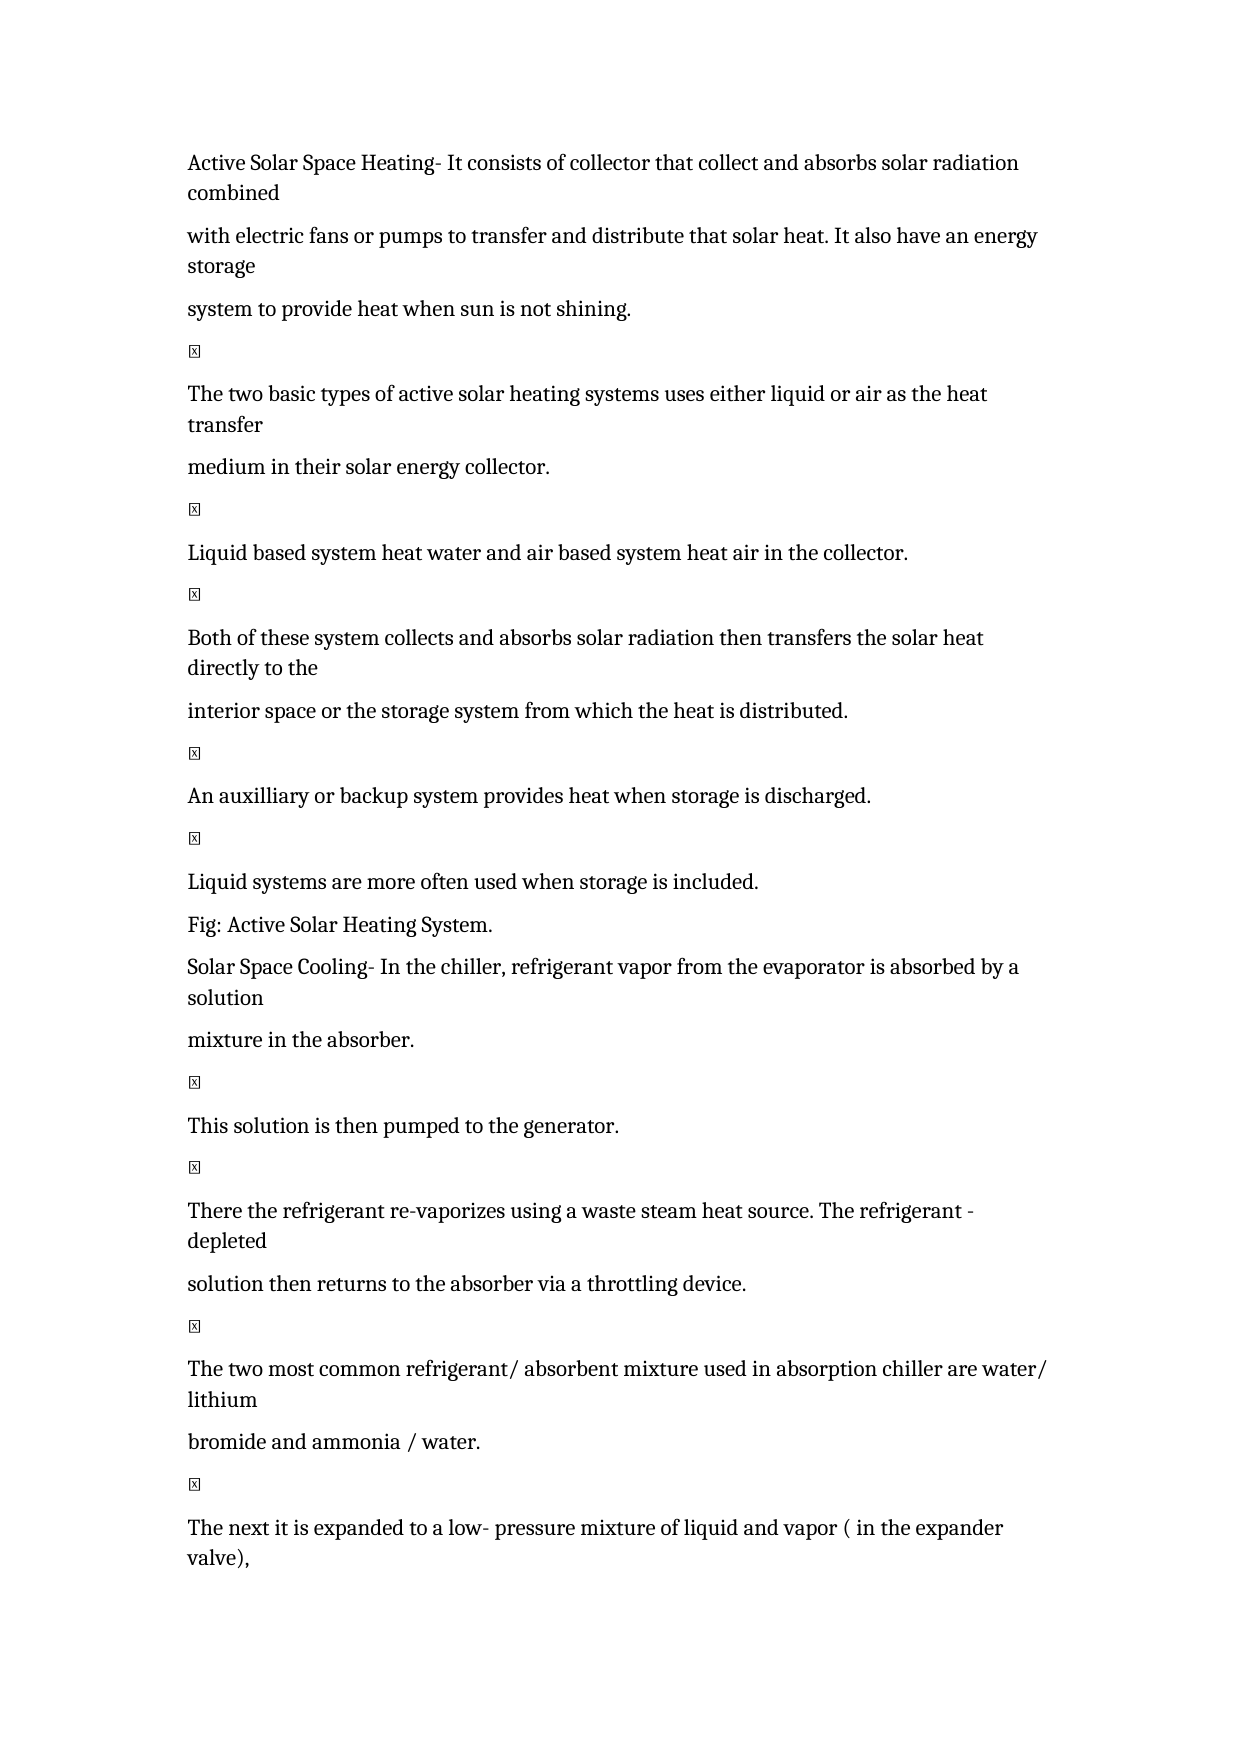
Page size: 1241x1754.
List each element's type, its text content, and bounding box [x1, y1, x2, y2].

text  [187, 497, 1053, 523]
text Liquid systems are more often used when storage is included. [187, 869, 1053, 895]
text Liquid based system heat water and air based system heat air in the collector. [187, 539, 1053, 566]
text There the refrigerant re-vaporizes using a waste steam heat source. The refrigerant - depleted [187, 1198, 1053, 1254]
text with electric fans or pumps to transfer and distribute that solar heat. It also have an energy storage [187, 223, 1053, 279]
text  [187, 338, 1053, 365]
text This solution is then pumped to the generator. [187, 1112, 1053, 1139]
text The two most common refrigerant/ absorbent mixture used in absorption chiller are water/ lithium [187, 1356, 1053, 1413]
text  [187, 1472, 1053, 1498]
text mixture in the absorber. [187, 1027, 1053, 1053]
text The two basic types of active solar heating systems uses either liquid or air as the heat transfer [187, 381, 1053, 438]
text  [187, 582, 1053, 609]
text interior space or the storage system from which the heat is distributed. [187, 698, 1053, 724]
text bromide and ammonia / water. [187, 1429, 1053, 1456]
text  [187, 1155, 1053, 1182]
text solution then returns to the absorber via a throttling device. [187, 1271, 1053, 1297]
text Active Solar Space Heating- It consists of collector that collect and absorbs solar radiation combined [187, 150, 1053, 207]
text  [187, 741, 1053, 767]
text  [187, 826, 1053, 852]
text The next it is expanded to a low- pressure mixture of liquid and vapor ( in the expander valve), [187, 1514, 1053, 1571]
text Fig: Active Solar Heating System. [187, 911, 1053, 938]
text Solar Space Cooling- In the chiller, refrigerant vapor from the evaporator is absorbed by a solution [187, 954, 1053, 1011]
text An auxilliary or backup system provides heat when storage is discharged. [187, 783, 1053, 810]
text  [187, 1313, 1053, 1340]
text  [187, 1070, 1053, 1096]
text Both of these system collects and absorbs solar radiation then transfers the solar heat directly to the [187, 625, 1053, 682]
text medium in their solar energy collector. [187, 454, 1053, 481]
text system to provide heat when sun is not shining. [187, 296, 1053, 322]
